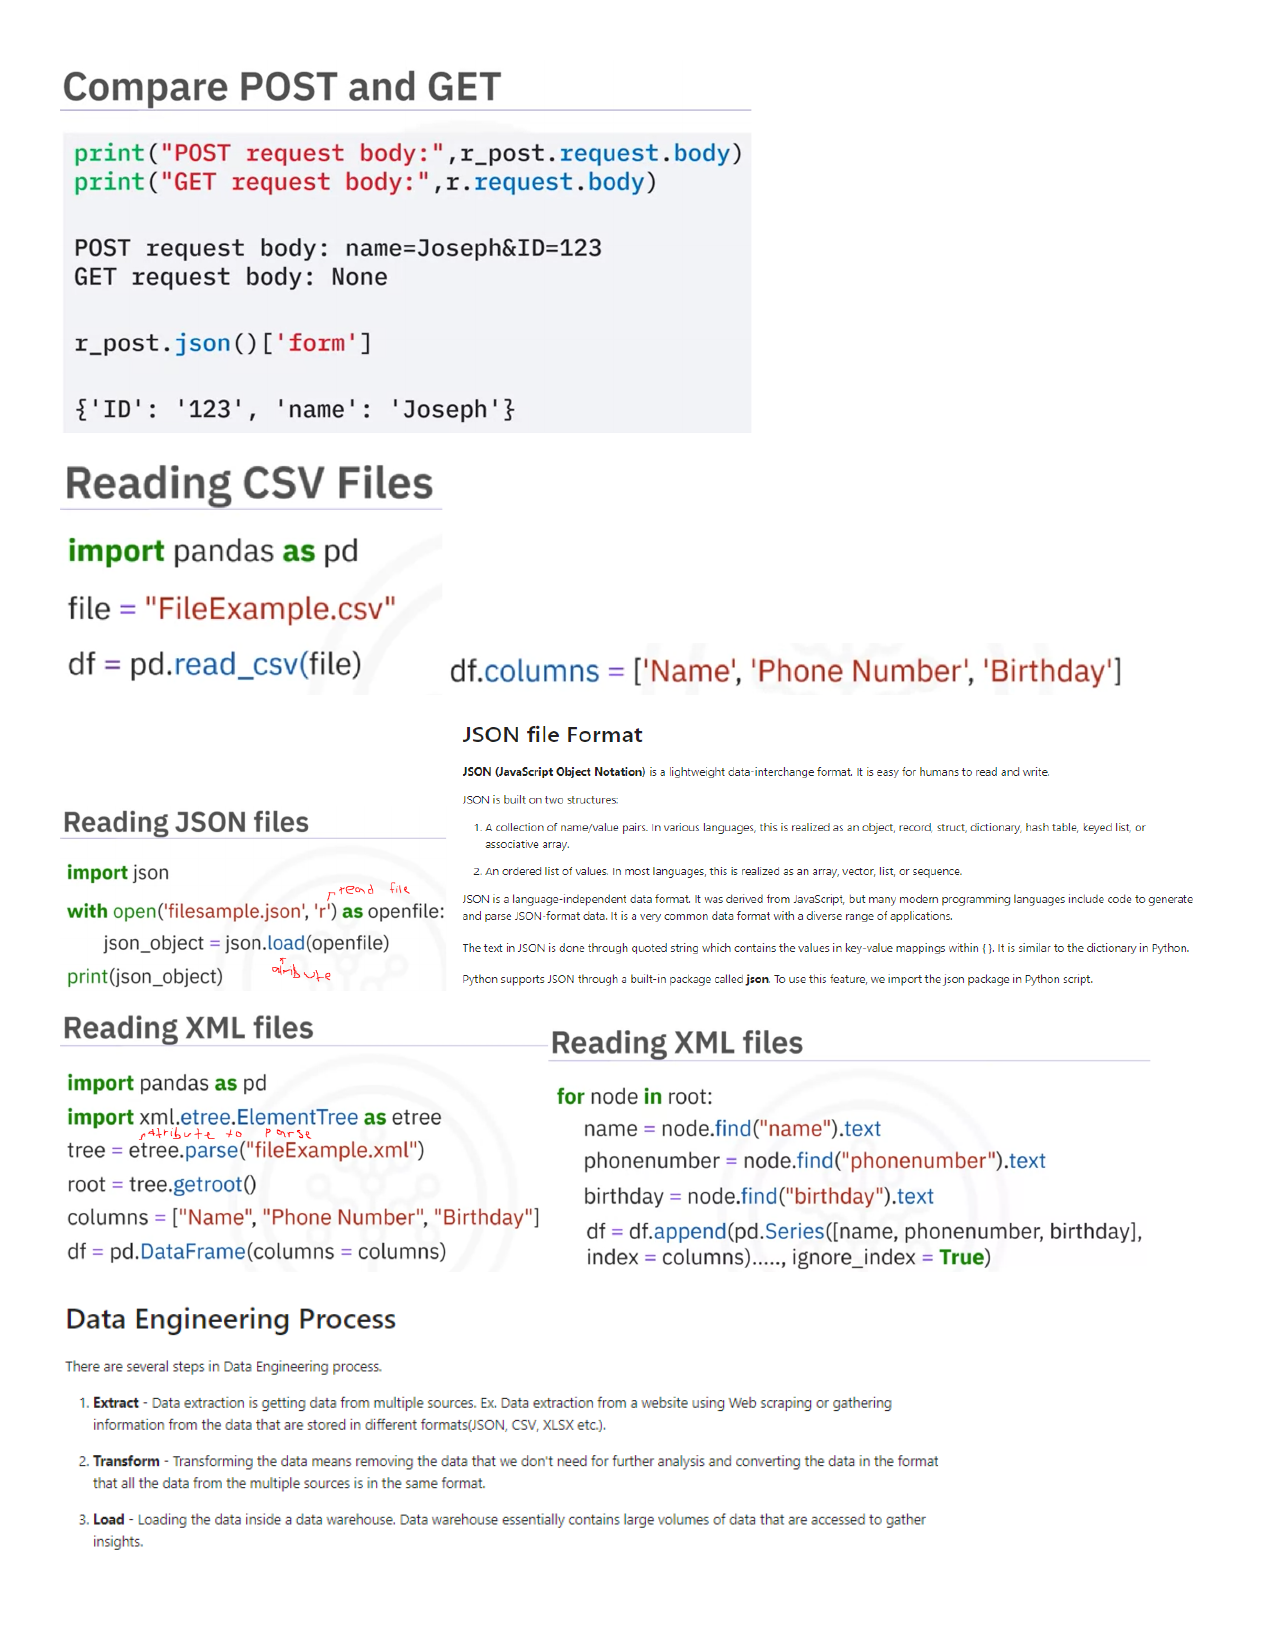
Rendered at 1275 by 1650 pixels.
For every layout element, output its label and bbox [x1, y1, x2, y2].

picture [60, 1010, 1151, 1272]
picture [60, 60, 752, 433]
picture [60, 713, 1202, 991]
picture [60, 451, 1126, 695]
picture [60, 1290, 939, 1562]
